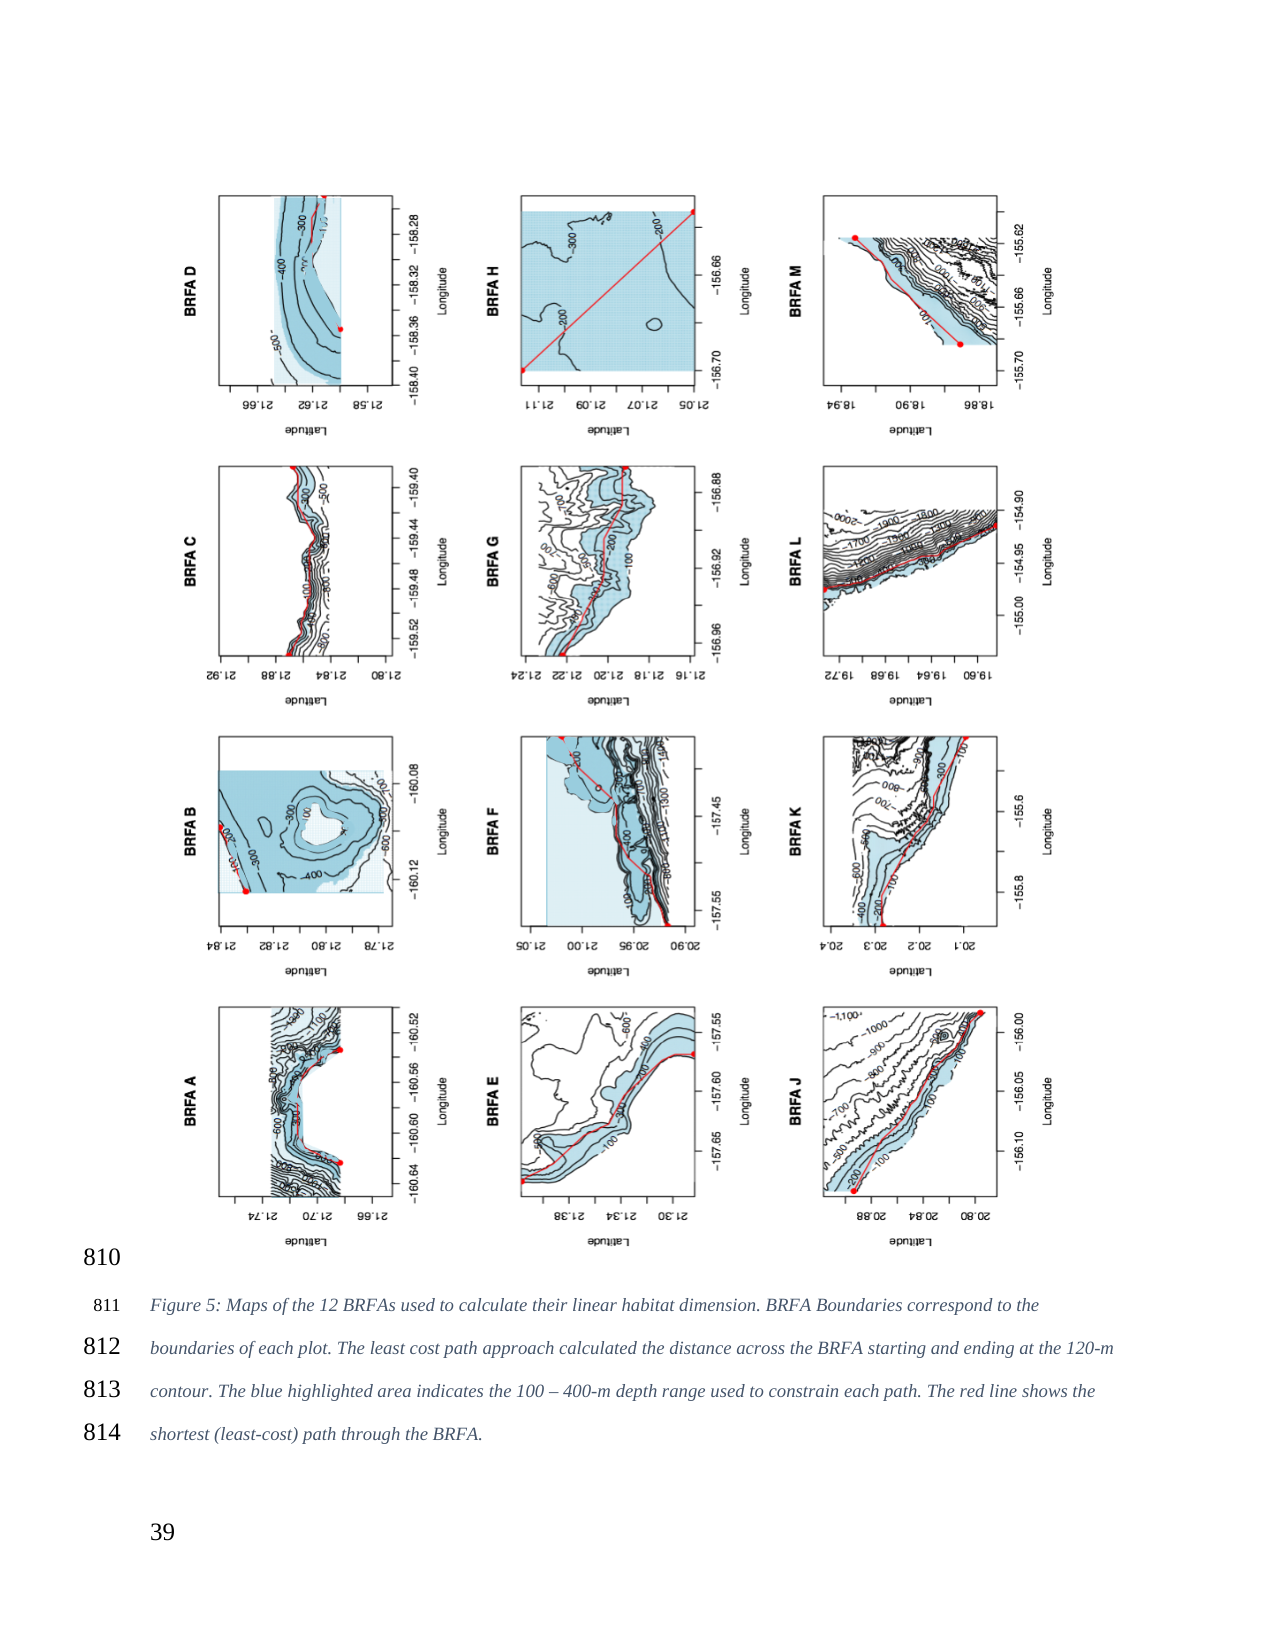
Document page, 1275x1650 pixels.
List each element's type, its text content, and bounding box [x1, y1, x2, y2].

text Figure 5: Maps of the 12 BRFAs used to calculate their linear habitat dimension. BRFA Boundaries correspond to the boundaries of each plot. The least cost path approach calculated the distance across the BRFA starting and ending at the 120-m contour. The blue highlighted area indicates the 100 – 400-m depth range used to constrain each path. The red line shows the shortest (least-cost) path through the BRFA. [150, 1294, 1125, 1445]
picture [151, 156, 1054, 1264]
